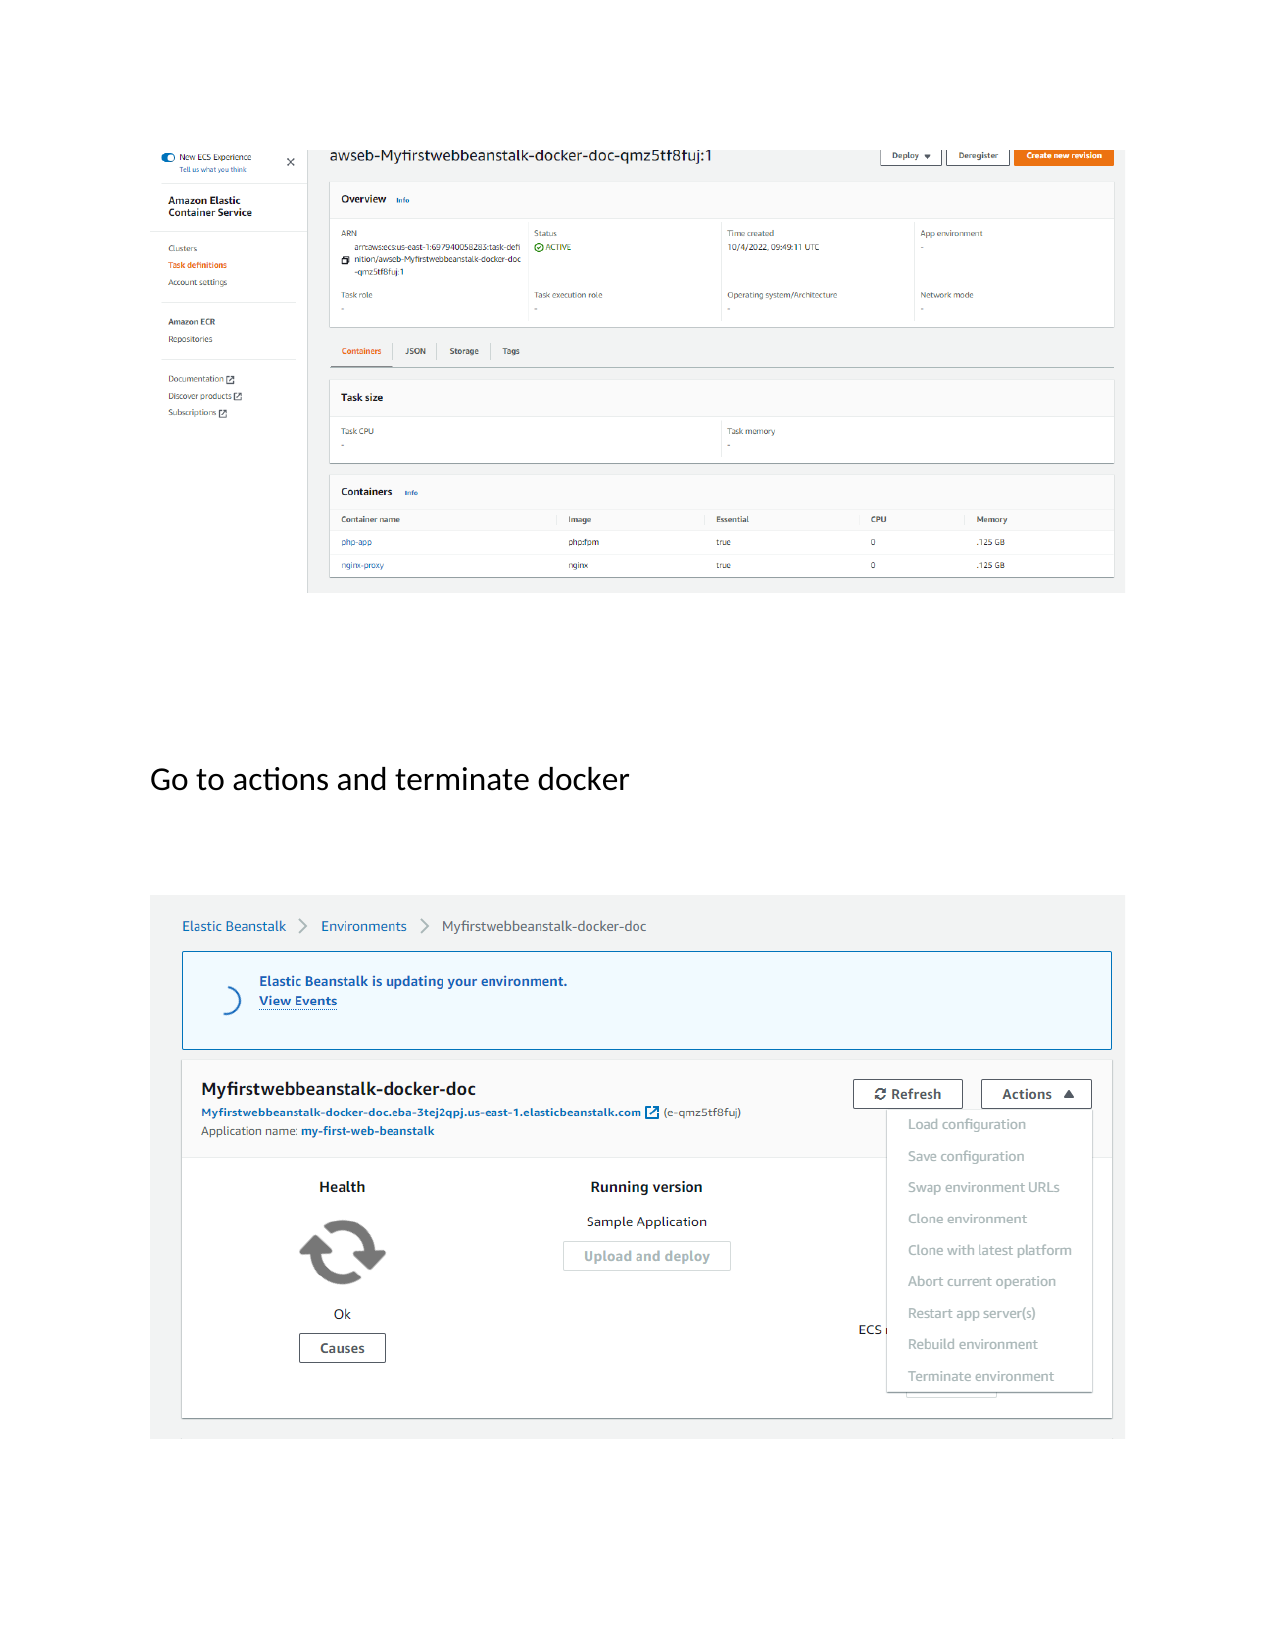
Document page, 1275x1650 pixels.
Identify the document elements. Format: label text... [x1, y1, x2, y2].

text Go to actions and terminate docker [150, 758, 1125, 799]
picture [150, 150, 1125, 593]
picture [150, 895, 1125, 1439]
